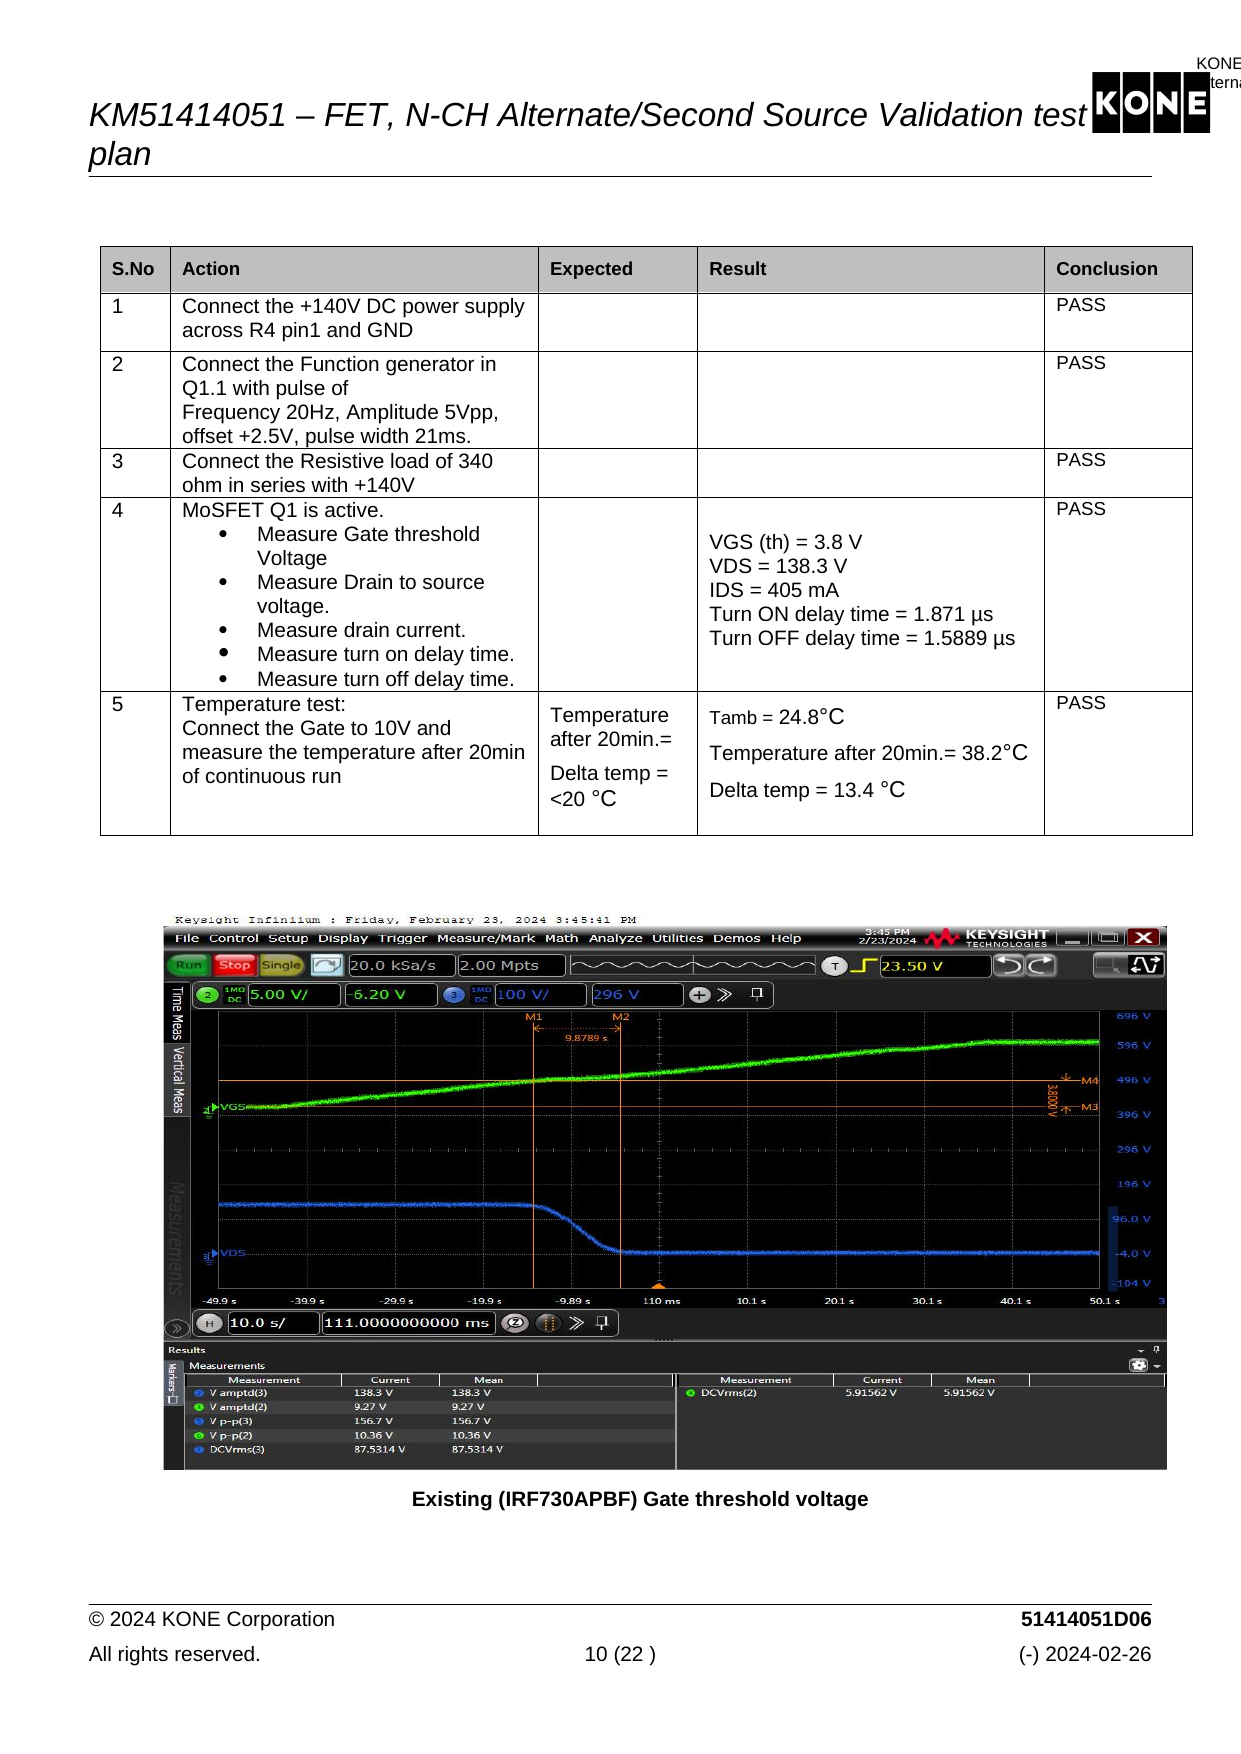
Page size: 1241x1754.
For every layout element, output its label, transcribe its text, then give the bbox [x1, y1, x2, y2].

table_cell [698, 352, 1044, 448]
table_cell [539, 294, 697, 351]
table_cell MoSFET Q1 is active. Measure Gate threshold Voltage Measure Drain to source voltage. Measure drain current. Measure turn on delay time. Measure turn off delay time. [171, 498, 538, 691]
table_cell PASS [1045, 498, 1192, 691]
table_cell PASS [1045, 692, 1192, 834]
table_cell Connect the Function generator in Q1.1 with pulse of Frequency 20Hz, Amplitude 5Vpp, offset +2.5V, pulse width 21ms. [171, 352, 538, 448]
table_cell Connect the Resistive load of 340 ohm in series with +140V [171, 449, 538, 497]
table_cell Tamb = 24.8°C Temperature after 20min.= 38.2°C Delta temp = 13.4 °C [698, 692, 1044, 834]
text Existing (IRF730APBF) Gate threshold voltage [88, 1487, 1152, 1511]
table_header Action [171, 247, 538, 292]
table_cell 2 [101, 352, 170, 448]
table_cell Temperature after 20min.= Delta temp = <20 °C [539, 692, 697, 834]
table_cell 4 [101, 498, 170, 691]
table_cell 5 [101, 692, 170, 834]
table_cell Connect the +140V DC power supply across R4 pin1 and GND [171, 294, 538, 351]
table_header Expected [539, 247, 697, 292]
picture [163, 914, 1176, 1477]
table_cell VGS (th) = 3.8 V VDS = 138.3 V IDS = 405 mA Turn ON delay time = 1.871 µs Turn OFF delay time = 1.5889 µs [698, 498, 1044, 691]
table_cell PASS [1045, 294, 1192, 351]
table_cell [698, 449, 1044, 497]
table_cell 1 [101, 294, 170, 351]
table_cell [539, 449, 697, 497]
table_cell [539, 498, 697, 691]
table_cell Temperature test: Connect the Gate to 10V and measure the temperature after 20min of continuous run [171, 692, 538, 834]
table_cell PASS [1045, 352, 1192, 448]
table_cell [539, 352, 697, 448]
table_header S.No [101, 247, 170, 292]
table_header Conclusion [1045, 247, 1192, 292]
table_header Result [698, 247, 1044, 292]
table_cell PASS [1045, 449, 1192, 497]
table_cell [698, 294, 1044, 351]
table_cell 3 [101, 449, 170, 497]
picture [1092, 72, 1211, 133]
